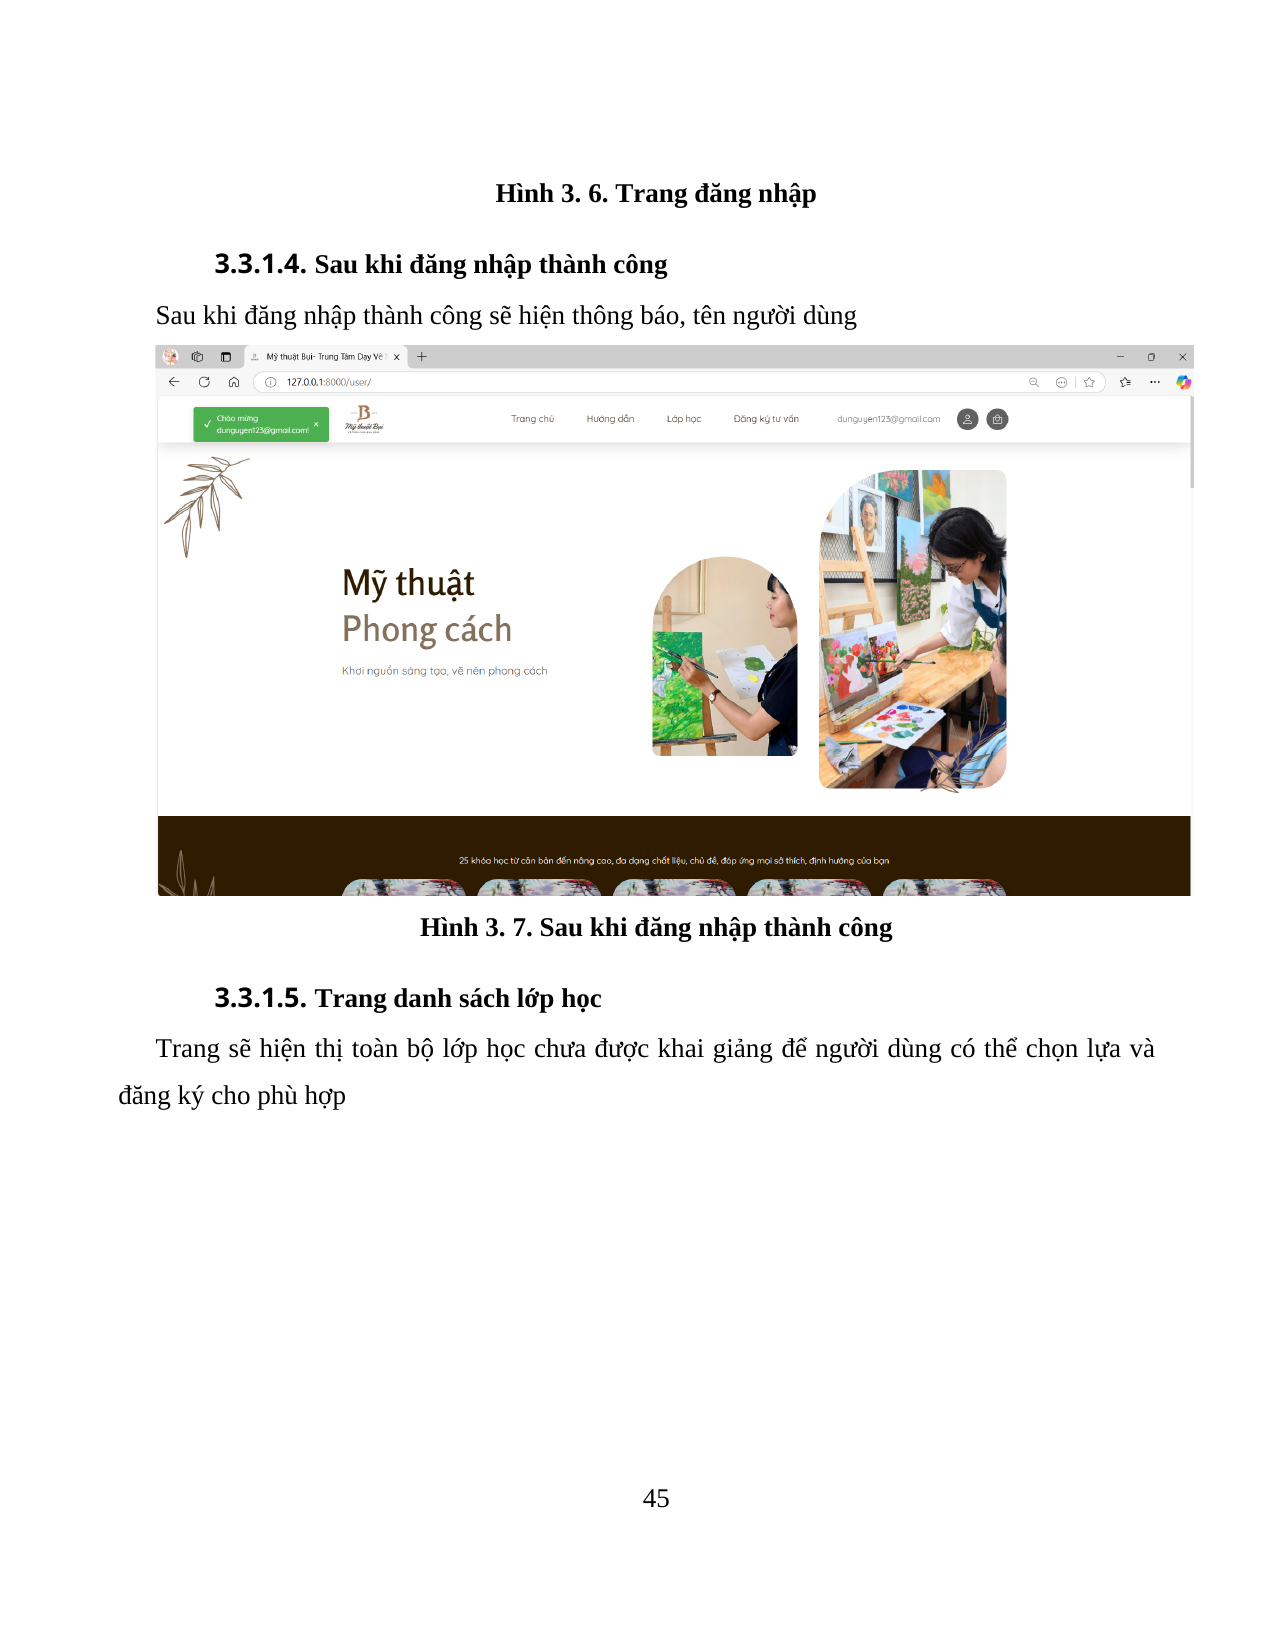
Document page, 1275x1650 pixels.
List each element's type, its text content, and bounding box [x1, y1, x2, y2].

text Trang sẽ hiện thị toàn bộ lớp học chưa được khai giảng để người dùng có thể chọn lựa và đăng ký cho phù hợp [118, 1032, 1157, 1110]
text Trang danh sách lớp học [177, 978, 1157, 1015]
text Sau khi đăng nhập thành công sẽ hiện thông báo, tên người dùng [118, 299, 1157, 330]
text Sau khi đăng nhập thành công [177, 245, 1157, 282]
picture [155, 345, 1194, 896]
